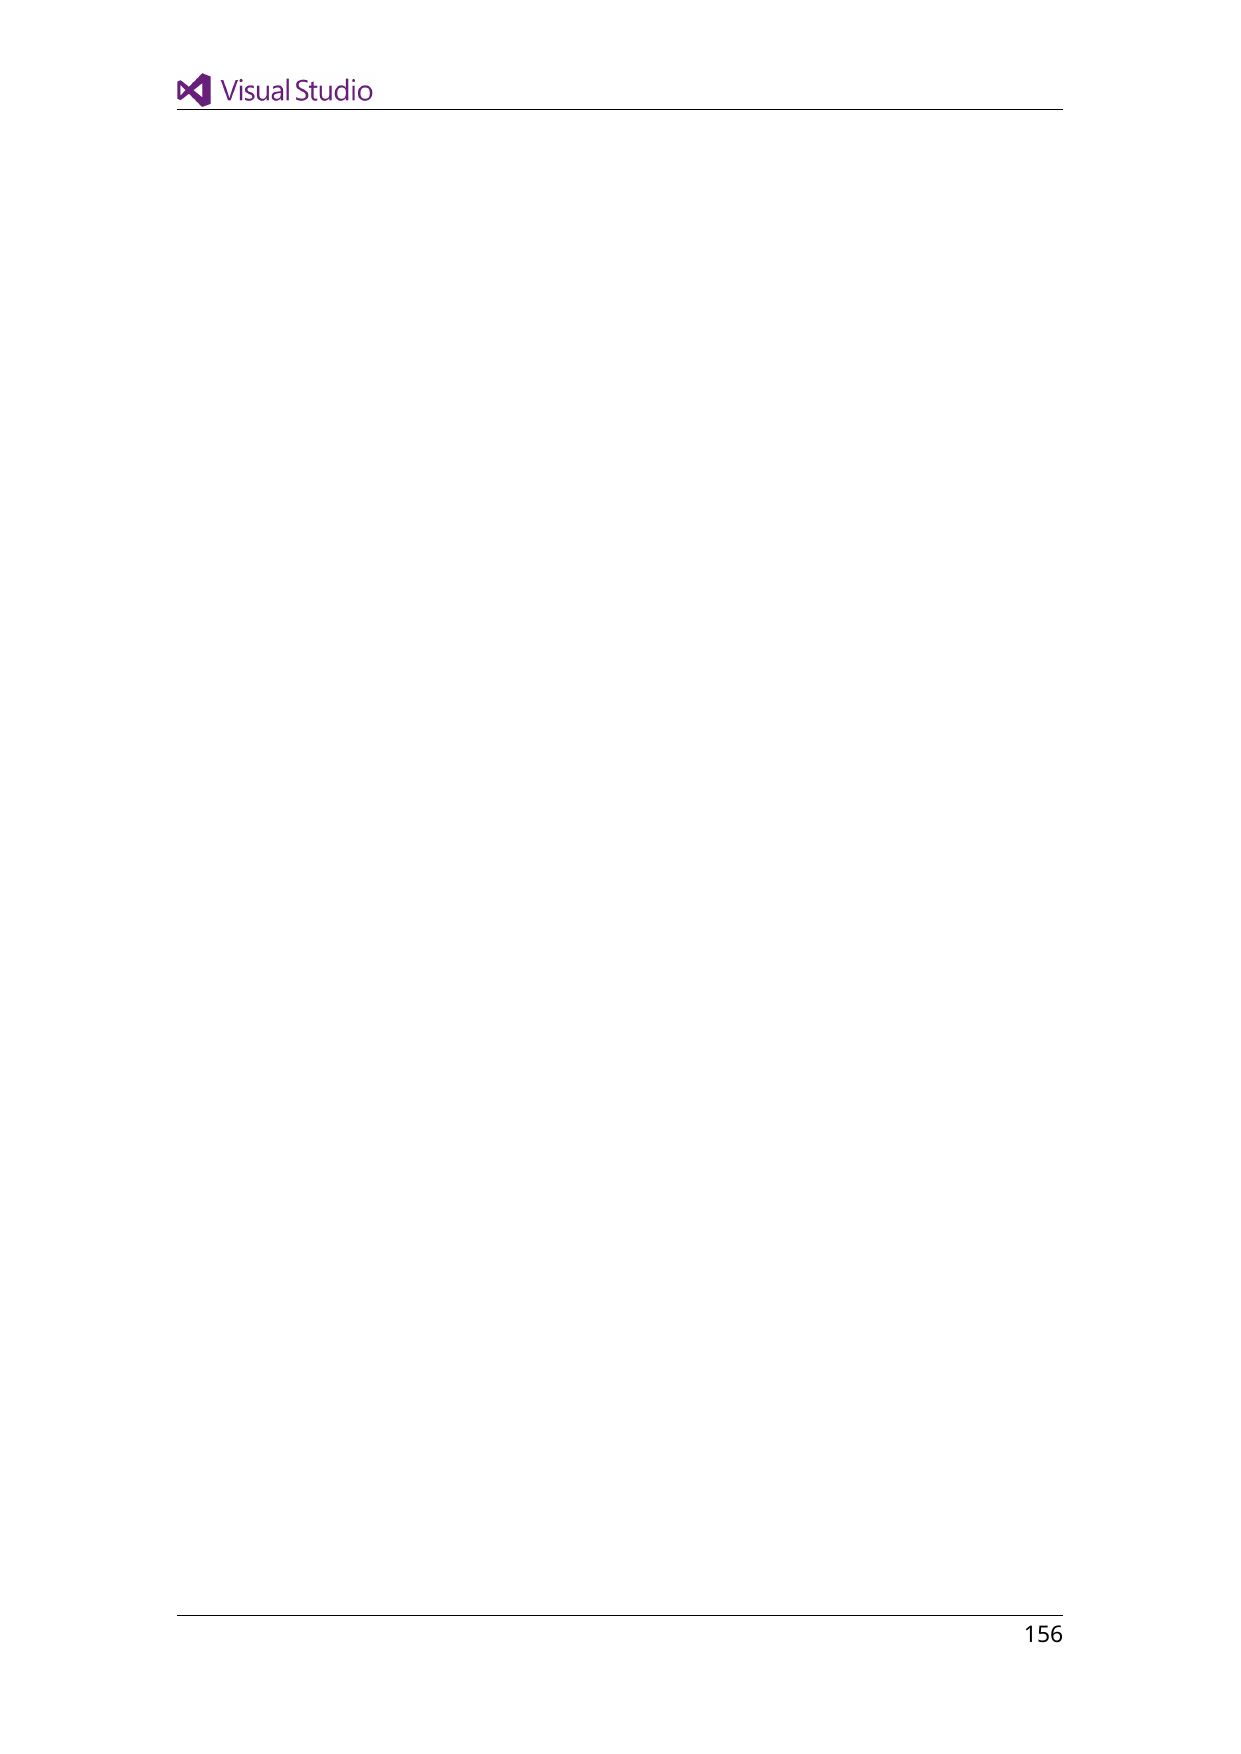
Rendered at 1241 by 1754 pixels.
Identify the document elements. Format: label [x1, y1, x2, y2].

picture [177, 73, 375, 107]
